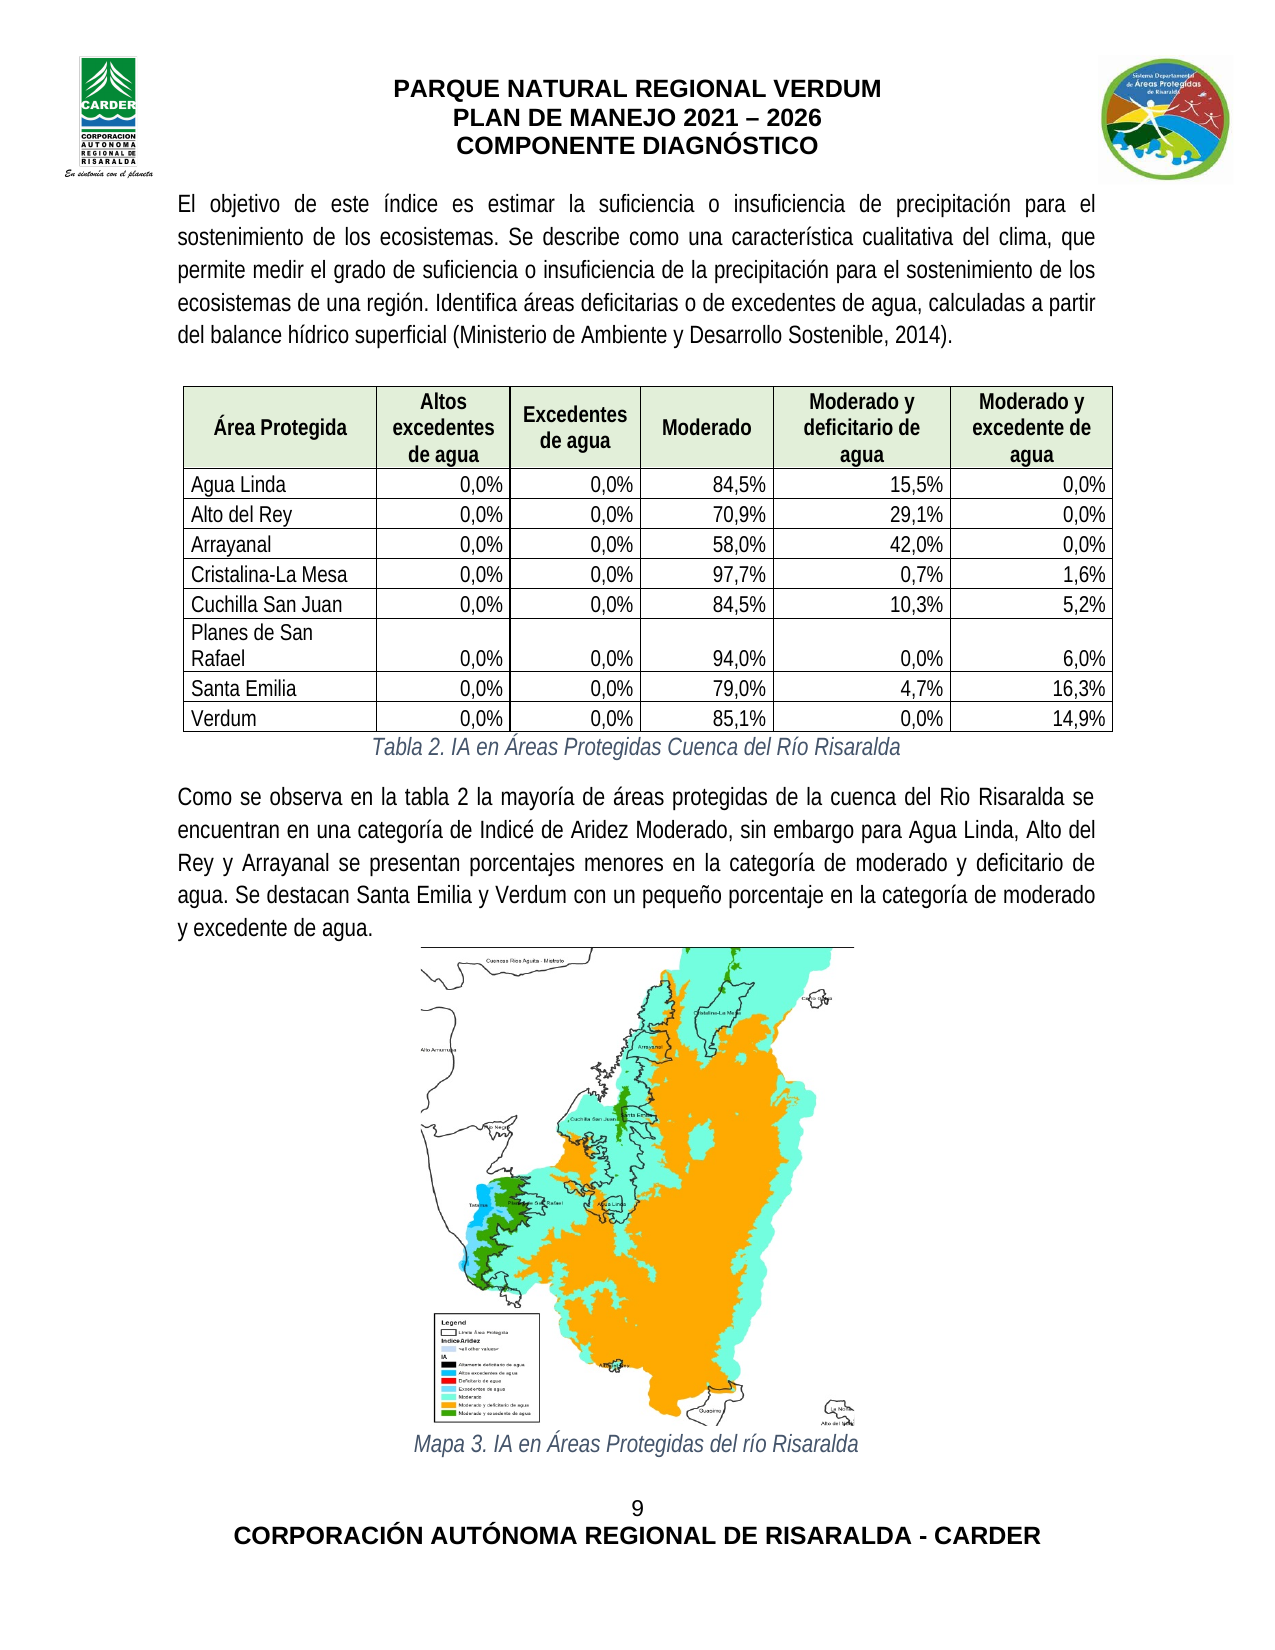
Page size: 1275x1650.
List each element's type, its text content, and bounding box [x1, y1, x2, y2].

table_cell 4,7% [774, 672, 950, 701]
table_cell 0,0% [774, 702, 950, 731]
table_cell Cuchilla San Juan [184, 589, 376, 617]
table_cell 0,0% [377, 559, 509, 587]
table_cell 0,7% [774, 559, 950, 587]
table_header Área Protegida [184, 387, 376, 467]
text Mapa 3. IA en Áreas Protegidas del río Risaralda [177, 1429, 1098, 1458]
table_cell 14,9% [951, 702, 1112, 731]
table_cell 15,5% [774, 469, 950, 497]
table_cell 16,3% [951, 672, 1112, 701]
text Como se observa en la tabla 2 la mayoría de áreas protegidas de la cuenca del Rio Risaralda se encuentran en una categoría de Indicé de Aridez Moderado, sin embargo para Agua Linda, Alto del Rey y Arrayanal se presentan porcentajes menores en la categoría de moderado y deficitario de agua. Se destacan Santa Emilia y Verdum con un pequeño porcentaje en la categoría de moderado y excedente de agua. [177, 782, 1098, 942]
table_cell 84,5% [641, 589, 773, 617]
table_cell 29,1% [774, 499, 950, 527]
text Tabla 2. IA en Áreas Protegidas Cuenca del Río Risaralda [177, 732, 1098, 761]
table_cell 0,0% [511, 619, 640, 671]
table_cell 94,0% [641, 619, 773, 671]
table_cell Planes de San Rafael [184, 619, 376, 671]
picture [1097, 55, 1234, 185]
table_cell 0,0% [951, 499, 1112, 527]
table_cell 0,0% [377, 529, 509, 557]
table_cell 0,0% [377, 499, 509, 527]
table_cell 84,5% [641, 469, 773, 497]
table_cell 0,0% [511, 589, 640, 617]
table_header Moderado y excedente de agua [951, 387, 1112, 467]
table_cell 0,0% [511, 529, 640, 557]
table_cell 0,0% [511, 672, 640, 701]
table_cell Agua Linda [184, 469, 376, 497]
table_cell 0,0% [951, 529, 1112, 557]
table_cell 0,0% [511, 559, 640, 587]
table_cell 0,0% [377, 672, 509, 701]
table_cell Verdum [184, 702, 376, 731]
table_cell Santa Emilia [184, 672, 376, 701]
table_cell 0,0% [377, 619, 509, 671]
table_cell 58,0% [641, 529, 773, 557]
table_cell 70,9% [641, 499, 773, 527]
table_header Altos excedentes de agua [377, 387, 509, 467]
text El objetivo de este índice es estimar la suficiencia o insuficiencia de precipitación para el sostenimiento de los ecosistemas. Se describe como una característica cualitativa del clima, que permite medir el grado de suficiencia o insuficiencia de la precipitación para el sostenimiento de los ecosistemas de una región. Identifica áreas deficitarias o de excedentes de agua, calculadas a partir del balance hídrico superficial (Ministerio de Ambiente y Desarrollo Sostenible, 2014). [177, 189, 1098, 349]
picture [420, 946, 855, 1426]
table_cell 0,0% [774, 619, 950, 671]
table_cell 0,0% [511, 469, 640, 497]
table_cell Arrayanal [184, 529, 376, 557]
table_header Moderado [641, 387, 773, 467]
table_cell 0,0% [377, 469, 509, 497]
picture [59, 50, 159, 188]
table_cell 0,0% [377, 589, 509, 617]
table_cell 85,1% [641, 702, 773, 731]
table_cell Cristalina-La Mesa [184, 559, 376, 587]
table_cell 0,0% [951, 469, 1112, 497]
table_cell 79,0% [641, 672, 773, 701]
table_cell 5,2% [951, 589, 1112, 617]
table_header Excedentes de agua [511, 387, 640, 467]
table_cell 0,0% [511, 702, 640, 731]
table_cell 42,0% [774, 529, 950, 557]
table_header Moderado y deficitario de agua [774, 387, 950, 467]
table_cell 10,3% [774, 589, 950, 617]
table_cell 97,7% [641, 559, 773, 587]
table_cell Alto del Rey [184, 499, 376, 527]
table_cell 1,6% [951, 559, 1112, 587]
table_cell 6,0% [951, 619, 1112, 671]
table_cell 0,0% [511, 499, 640, 527]
table_cell 0,0% [377, 702, 509, 731]
